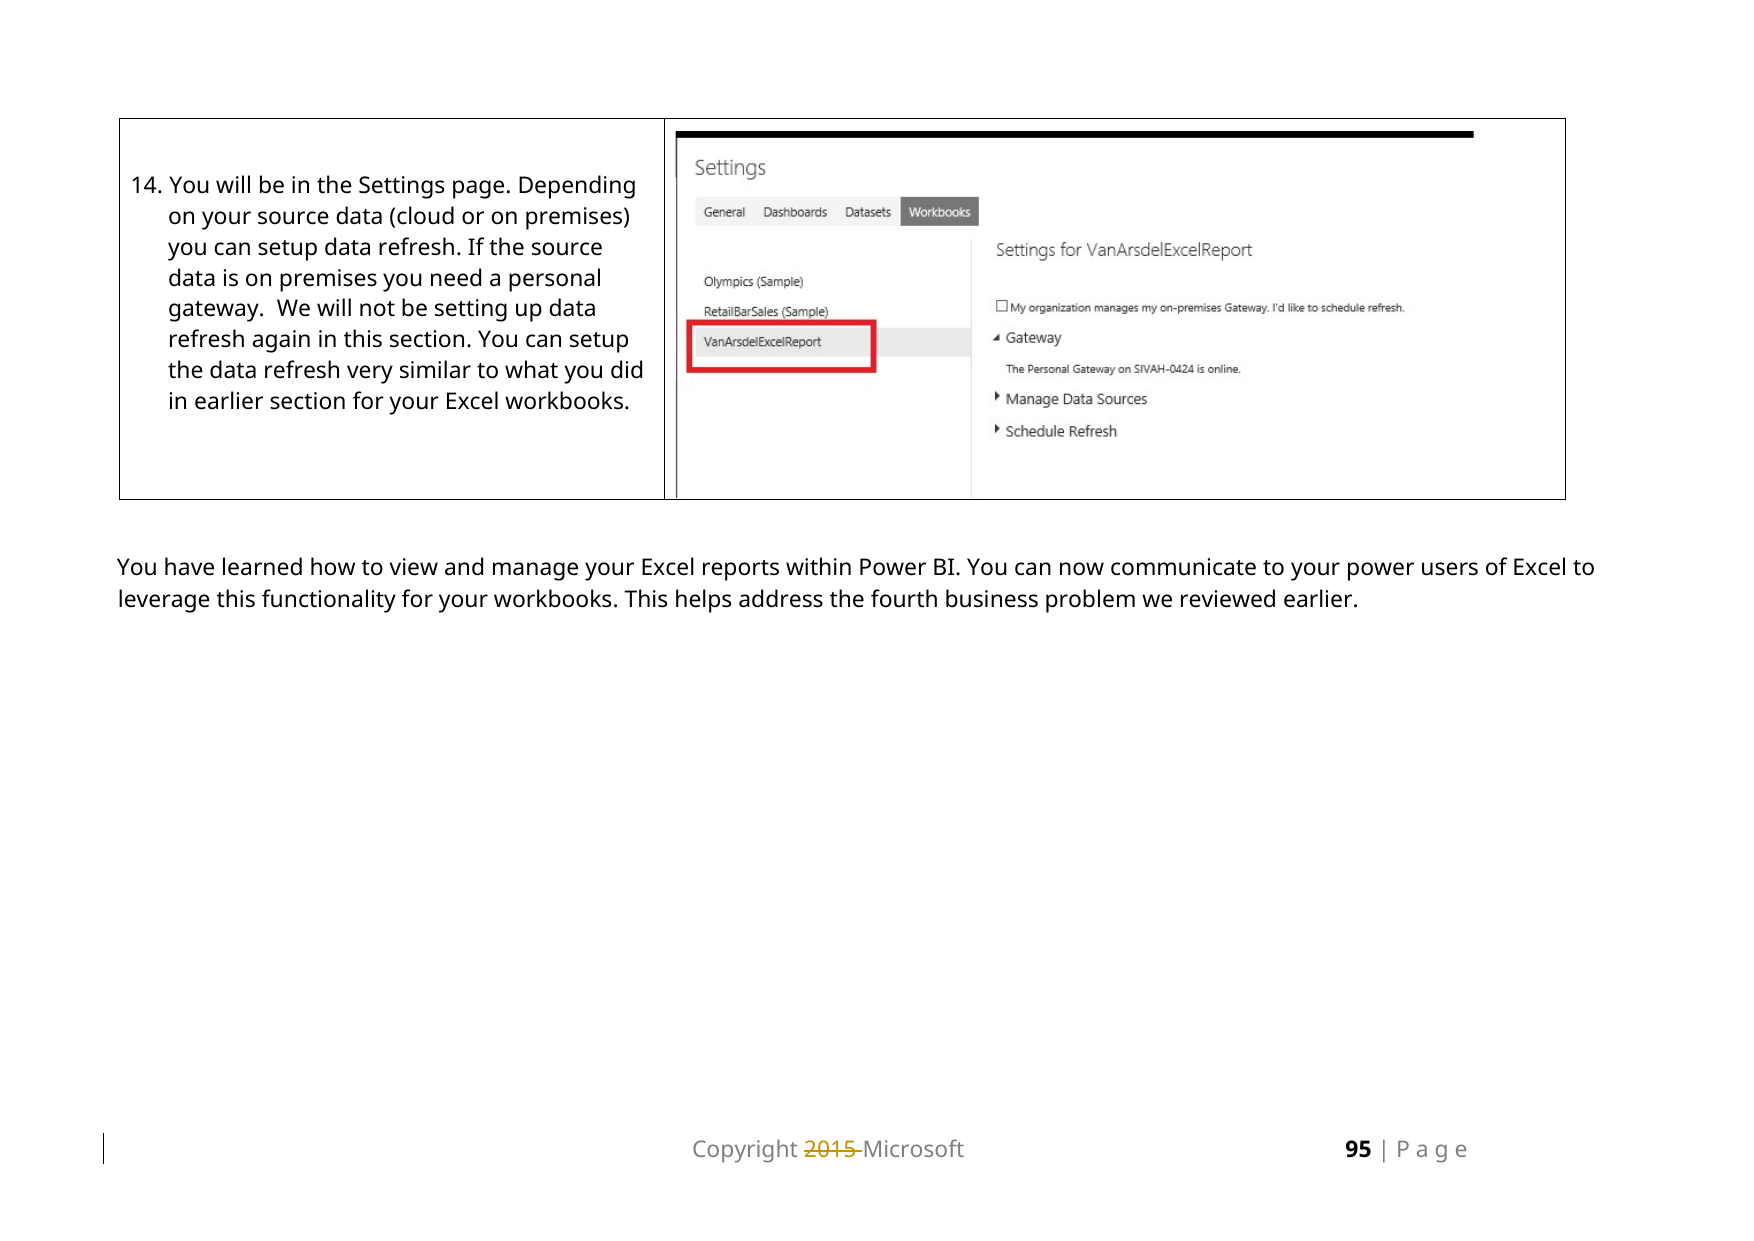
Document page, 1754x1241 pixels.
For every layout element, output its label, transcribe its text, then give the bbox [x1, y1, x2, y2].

table_cell [665, 119, 1565, 499]
text You have learned how to view and manage your Excel reports within Power BI. You can now communicate to your power users of Excel to leverage this functionality for your workbooks. This helps address the fourth business problem we reviewed earlier. [117, 551, 1636, 614]
table_cell 14. You will be in the Settings page. Depending on your source data (cloud or on premises) you can setup data refresh. If the source data is on premises you need a personal gateway. We will not be setting up data refresh again in this section. You can setup the data refresh very similar to what you did in earlier section for your Excel workbooks. [120, 119, 664, 499]
picture [675, 131, 1474, 498]
